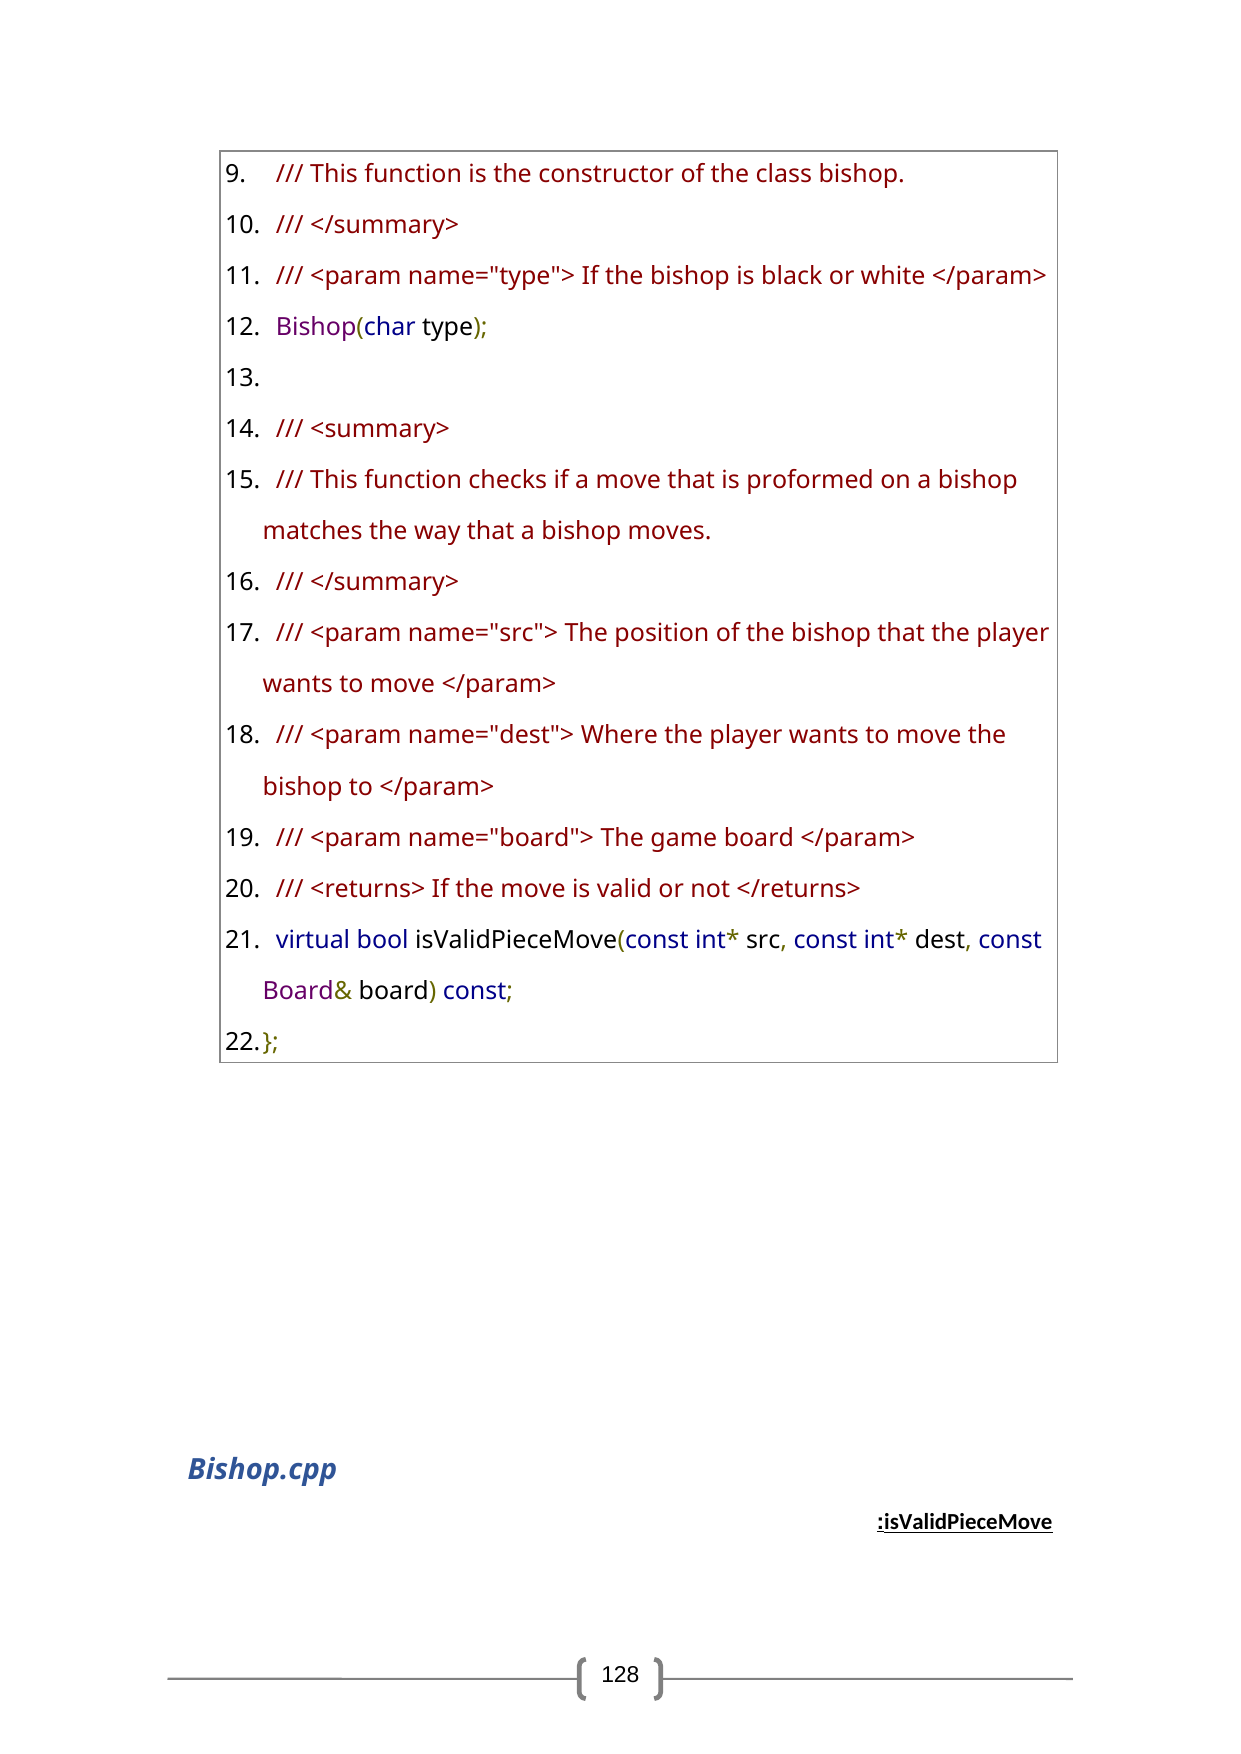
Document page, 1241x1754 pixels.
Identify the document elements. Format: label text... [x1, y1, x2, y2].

list /// <summary> [221, 405, 1057, 445]
list /// <param name="dest"> Where the player wants to move the bishop to </param> [221, 711, 1057, 802]
list /// <param name="src"> The position of the bishop that the player wants to move </param> [221, 609, 1057, 700]
subtitle Bishop.cpp [187, 1448, 1053, 1488]
list /// <param name="board"> The game board </param> [221, 813, 1057, 853]
list /// <param name="type"> If the bishop is black or white </param> [221, 252, 1057, 292]
list /// </summary> [221, 558, 1057, 598]
list /// <returns> If the move is valid or not </returns> [221, 864, 1057, 904]
list virtual bool isValidPieceMove(const int* src, const int* dest, const Board& board) const; [221, 916, 1057, 1006]
list /// This function checks if a move that is proformed on a bishop matches the way that a bishop moves. [221, 456, 1057, 547]
text isValidPieceMove: [187, 1507, 1053, 1535]
list }; [221, 1018, 1057, 1062]
list /// This function is the constructor of the class bishop. [221, 152, 1057, 190]
list /// </summary> [221, 201, 1057, 241]
list Bishop(char type); [221, 303, 1057, 343]
